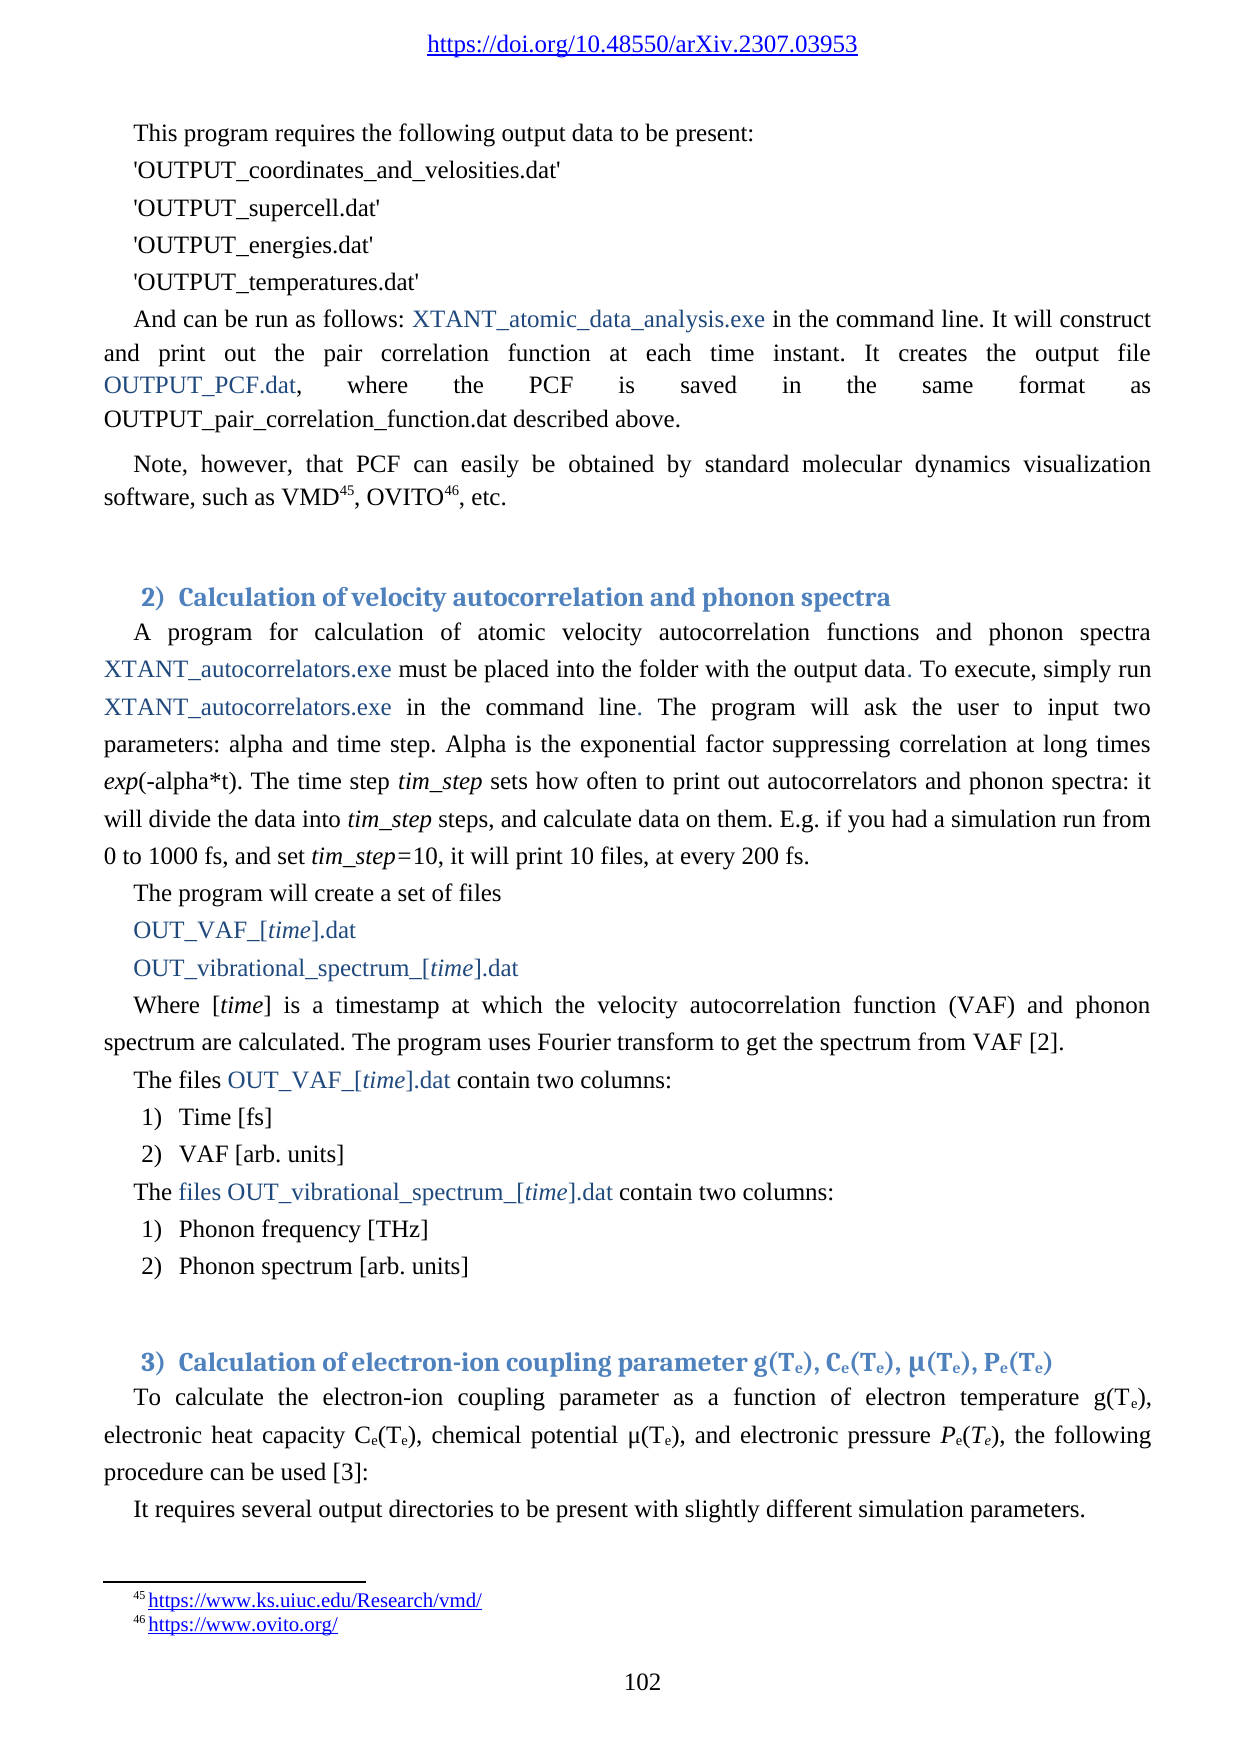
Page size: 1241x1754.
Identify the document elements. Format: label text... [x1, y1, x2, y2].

text 'OUTPUT_coordinates_and_velosities.dat' [103, 155, 1152, 184]
text 'OUTPUT_supercell.dat' [103, 193, 1152, 221]
list Phonon spectrum [arb. units] [141, 1251, 1152, 1280]
text 'OUTPUT_energies.dat' [103, 230, 1152, 259]
text A program for calculation of atomic velocity autocorrelation functions and phonon spectra XTANT_autocorrelators.exe must be placed into the folder with the output data. To execute, simply run XTANT_autocorrelators.exe in the command line. The program will ask the user to input two parameters: alpha and time step. Alpha is the exponential factor suppressing correlation at long times exp(-alpha*t). The time step tim_step sets how often to print out autocorrelators and phonon spectra: it will divide the data into tim_step steps, and calculate data on them. E.g. if you had a simulation run from 0 to 1000 fs, and set tim_step=10, it will print 10 files, at every 200 fs. [103, 617, 1152, 870]
text OUT_VAF_[time].dat [103, 916, 1152, 944]
text The program will create a set of files [103, 878, 1152, 907]
text The files OUT_VAF_[time].dat contain two columns: [103, 1065, 1152, 1093]
list Phonon frequency [THz] [141, 1214, 1152, 1243]
text The files OUT_vibrational_spectrum_[time].dat contain two columns: [103, 1177, 1152, 1205]
text This program requires the following output data to be present: [103, 118, 1152, 147]
text OUT_vibrational_spectrum_[time].dat [103, 953, 1152, 982]
text Note, however, that PCF can easily be obtained by standard molecular dynamics visualization software, such as VMD, OVITO, etc. [103, 449, 1152, 511]
text It requires several output directories to be present with slightly different simulation parameters. [103, 1494, 1152, 1523]
list Time [fs] [141, 1102, 1152, 1131]
text And can be run as follows: XTANT_atomic_data_analysis.exe in the command line. It will construct and print out the pair correlation function at each time instant. It creates the output file OUTPUT_PCF.dat, where the PCF is saved in the same format as OUTPUT_pair_correlation_function.dat described above. [103, 304, 1152, 432]
text Where [time] is a timestamp at which the velocity autocorrelation function (VAF) and phonon spectrum are calculated. The program uses Fourier transform to get the spectrum from VAF [2]. [103, 990, 1152, 1056]
subtitle Calculation of velocity autocorrelation and phonon spectra [141, 582, 1152, 613]
subtitle Calculation of electron-ion coupling parameter g(Te), Ce(Te), μ(Te), Pe(Te) [141, 1347, 1152, 1378]
text To calculate the electron-ion coupling parameter as a function of electron temperature g(Te), electronic heat capacity Ce(Te), chemical potential μ(Te), and electronic pressure Pe(Te), the following procedure can be used [3]: [103, 1382, 1152, 1486]
text 'OUTPUT_temperatures.dat' [103, 267, 1152, 296]
list VAF [arb. units] [141, 1139, 1152, 1168]
